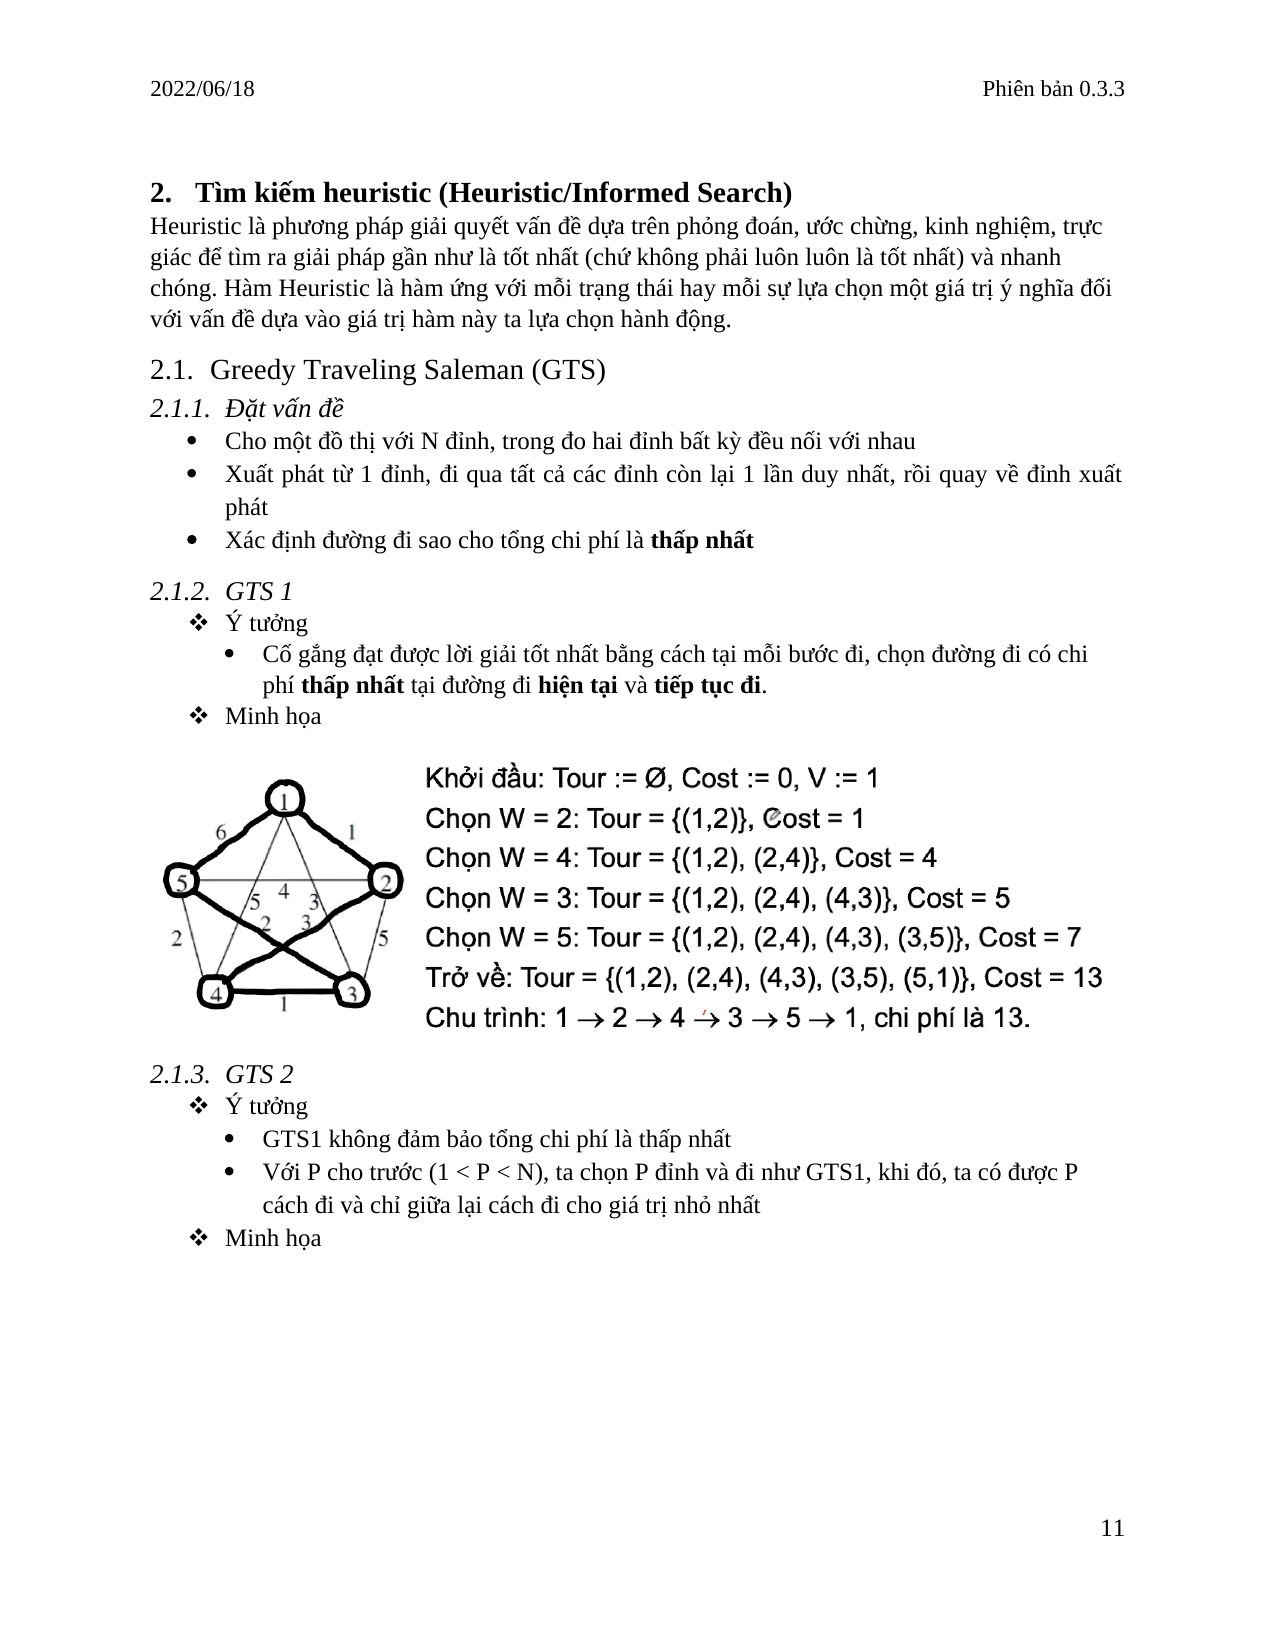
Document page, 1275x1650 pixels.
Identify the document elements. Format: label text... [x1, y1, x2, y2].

list GTS1 không đảm bảo tổng chi phí là thấp nhất [225, 1124, 1125, 1153]
list Cố gắng đạt được lời giải tốt nhất bằng cách tại mỗi bước đi, chọn đường đi có chi phí thấp nhất tại đường đi hiện tại và tiếp tục đi. [225, 639, 1125, 699]
subtitle Tìm kiếm heuristic (Heuristic/Informed Search) [150, 175, 1125, 208]
subtitle GTS 2 [150, 1058, 1125, 1089]
list Minh họa [187, 1223, 1125, 1252]
list Cho một đồ thị với N đỉnh, trong đo hai đỉnh bất kỳ đều nối với nhau [187, 426, 1125, 454]
list Với P cho trước (1 < P < N), ta chọn P đỉnh và đi như GTS1, khi đó, ta có được P cách đi và chỉ giữa lại cách đi cho giá trị nhỏ nhất [225, 1157, 1125, 1219]
subtitle Greedy Traveling Saleman (GTS) [150, 352, 1125, 386]
list Xác định đường đi sao cho tổng chi phí là thấp nhất [187, 525, 1125, 554]
subtitle GTS 1 [150, 574, 1125, 606]
subtitle Đặt vấn đề [150, 392, 1125, 423]
text Heuristic là phương pháp giải quyết vấn đề dựa trên phỏng đoán, ước chừng, kinh nghiệm, trực giác để tìm ra giải pháp gần như là tốt nhất (chứ không phải luôn luôn là tốt nhất) và nhanh chóng. Hàm Heuristic là hàm ứng với mỗi trạng thái hay mỗi sự lựa chọn một giá trị ý nghĩa đối với vấn đề dựa vào giá trị hàm này ta lựa chọn hành động. [150, 211, 1125, 333]
picture [150, 748, 1123, 1039]
list Ý tưởng [187, 1091, 1125, 1120]
list Ý tưởng [187, 608, 1125, 637]
list Xuất phát từ 1 đỉnh, đi qua tất cả các đỉnh còn lại 1 lần duy nhất, rồi quay về đỉnh xuất phát [187, 459, 1125, 521]
list Minh họa [187, 701, 1125, 730]
